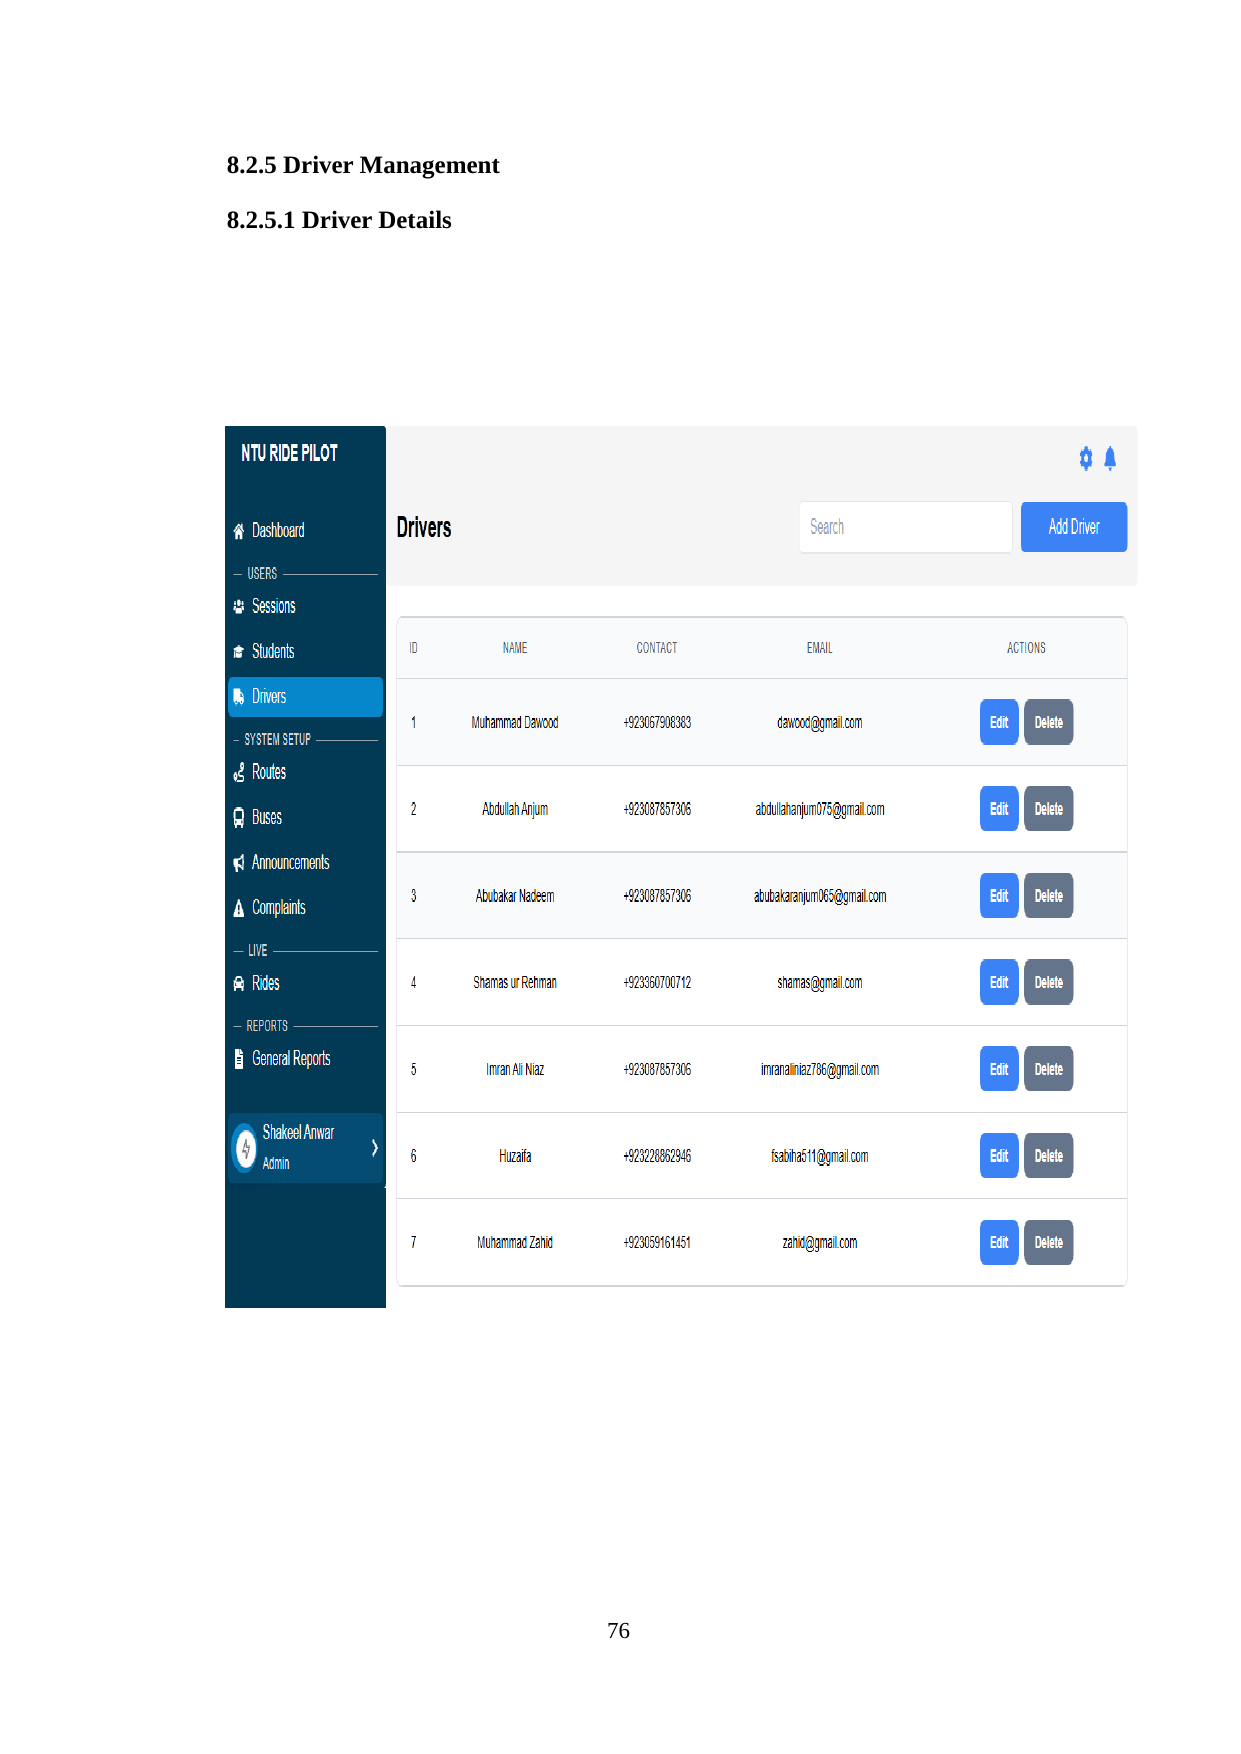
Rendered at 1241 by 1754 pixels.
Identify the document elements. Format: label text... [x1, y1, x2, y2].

subtitle 8.2.5 Driver Management [227, 150, 1090, 179]
picture [276, 523, 281, 536]
picture [308, 445, 319, 460]
picture [323, 445, 329, 460]
picture [303, 445, 307, 460]
picture [292, 445, 297, 460]
picture [234, 607, 243, 613]
picture [252, 445, 260, 460]
picture [258, 645, 263, 656]
picture [235, 819, 243, 824]
picture [236, 1056, 242, 1068]
picture [234, 859, 243, 871]
picture [271, 445, 287, 460]
picture [229, 678, 382, 716]
picture [234, 981, 243, 990]
picture [281, 602, 286, 610]
picture [243, 445, 249, 460]
picture [229, 1114, 281, 1182]
picture [288, 904, 293, 913]
picture [386, 426, 1138, 1308]
picture [331, 445, 337, 460]
picture [280, 1130, 285, 1138]
subtitle 8.2.5.1 Driver Details [227, 206, 1090, 234]
picture [234, 905, 243, 916]
picture [274, 734, 279, 744]
picture [234, 525, 243, 539]
picture [234, 646, 242, 657]
picture [236, 1128, 258, 1167]
